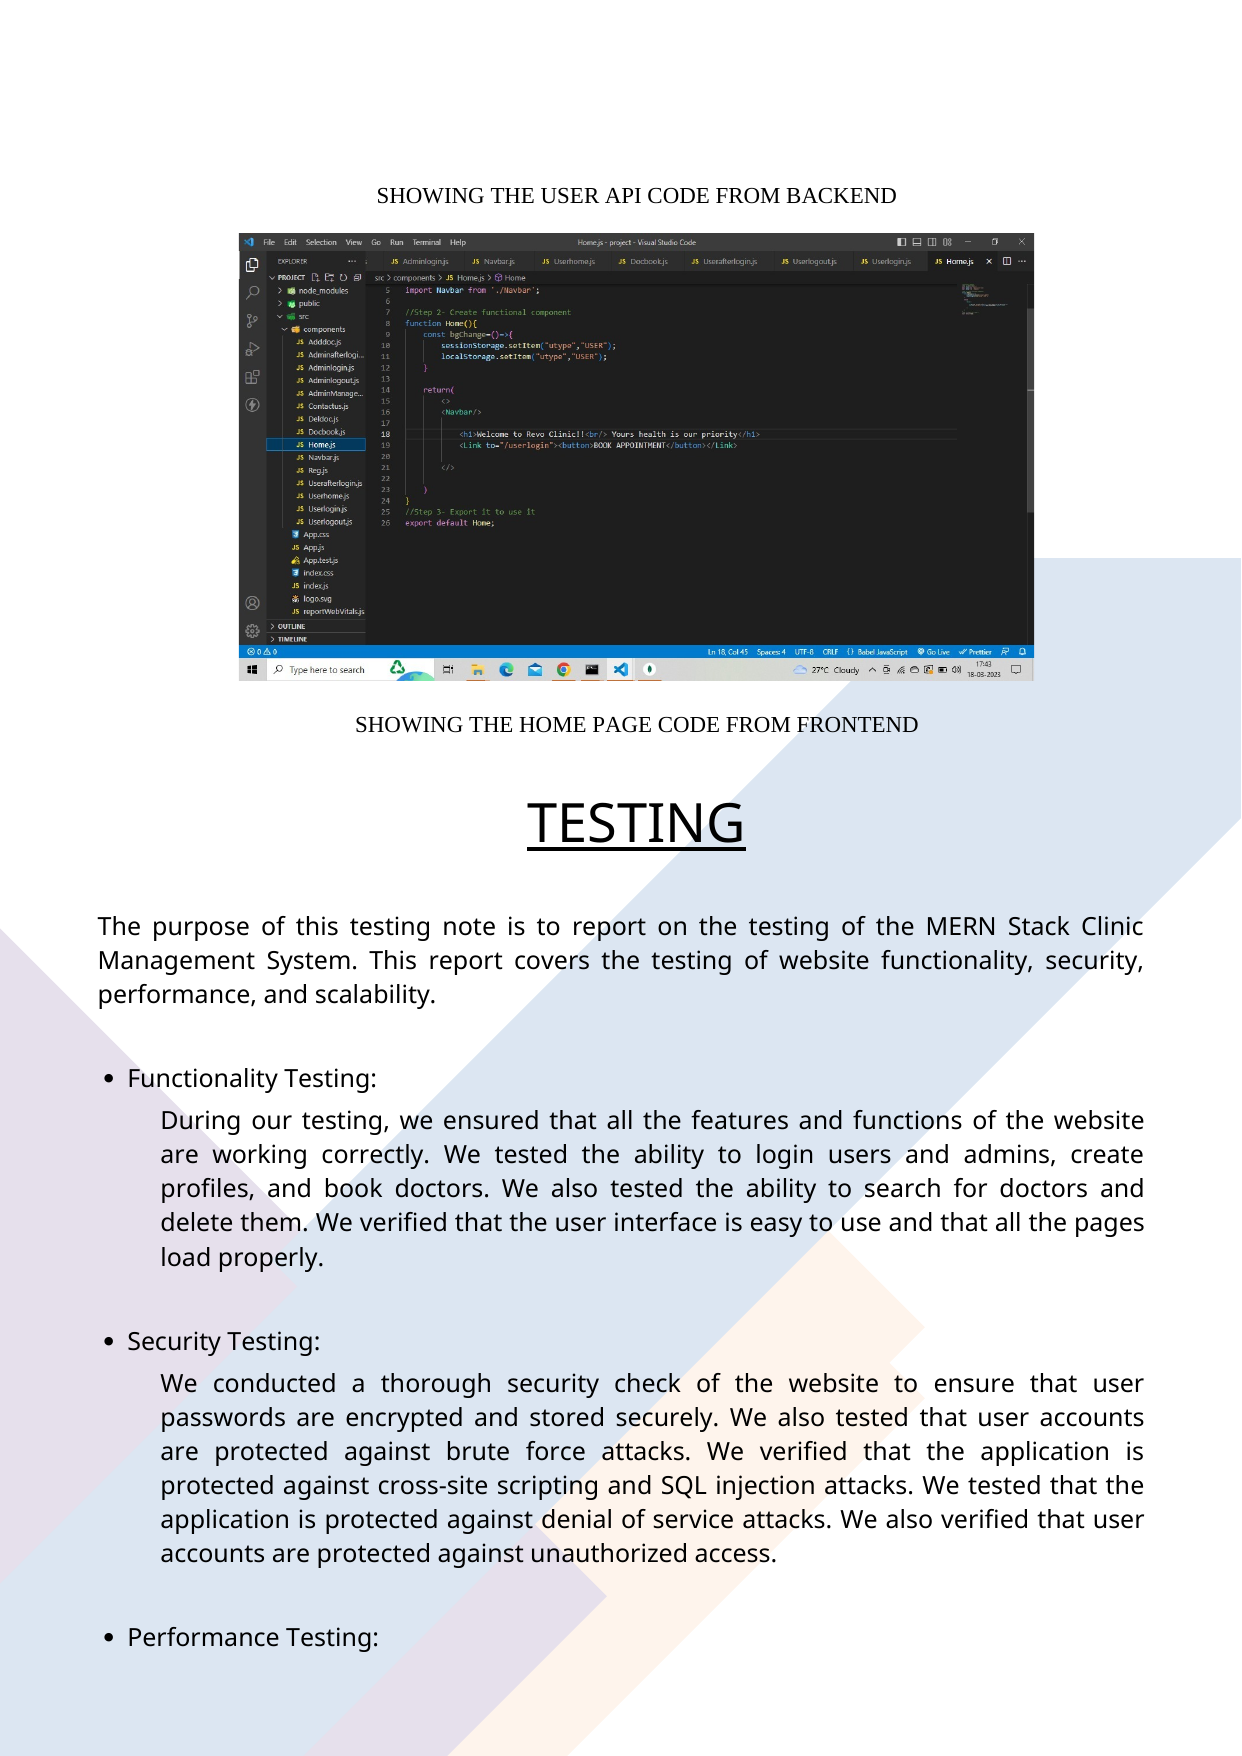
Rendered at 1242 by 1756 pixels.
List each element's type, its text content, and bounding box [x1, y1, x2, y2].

subtitle Security Testing: [104, 1323, 1146, 1357]
subtitle Performance Testing: [104, 1620, 1146, 1654]
picture [238, 233, 1035, 681]
subtitle We conducted a thorough security check of the website to ensure that user passwords are encrypted and stored securely. We also tested that user accounts are protected against brute force attacks. We verified that the application is protected against cross-site scripting and SQL injection attacks. We tested that the application is protected against denial of service attacks. We also verified that user accounts are protected against unauthorized access. [160, 1365, 1146, 1570]
subtitle During our testing, we ensured that all the features and functions of the website are working correctly. We tested the ability to login users and admins, create profiles, and book doctors. We also tested the ability to search for doctors and delete them. We verified that the user interface is easy to use and that all the pages load properly. [160, 1103, 1146, 1273]
subtitle Functionality Testing: [104, 1061, 1146, 1095]
subtitle The purpose of this testing note is to report on the testing of the MERN Stack Clinic Management System. This report covers the testing of website functionality, security, performance, and scalability. [97, 908, 1146, 1011]
subtitle TESTING [127, 785, 1146, 858]
